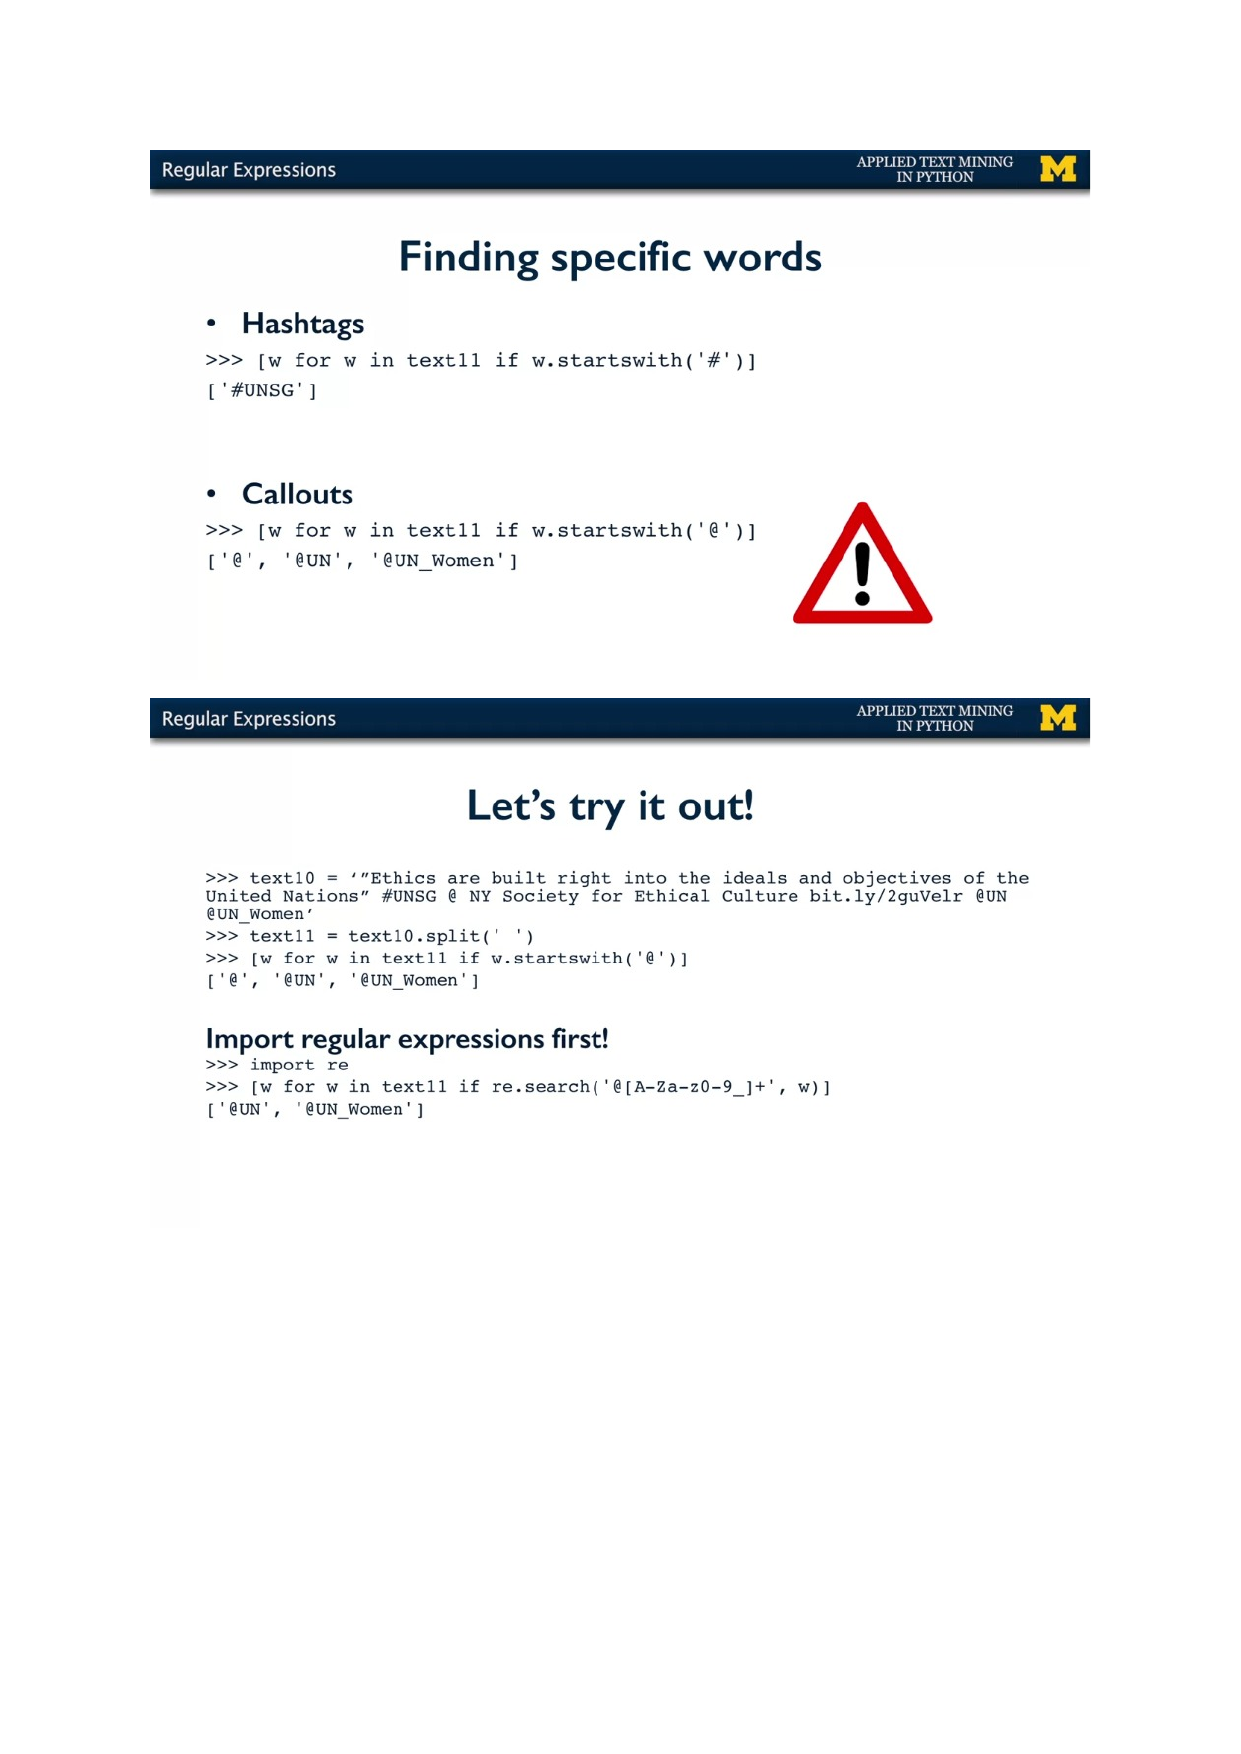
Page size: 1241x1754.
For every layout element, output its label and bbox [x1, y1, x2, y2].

picture [150, 150, 1091, 680]
picture [150, 698, 1091, 1228]
